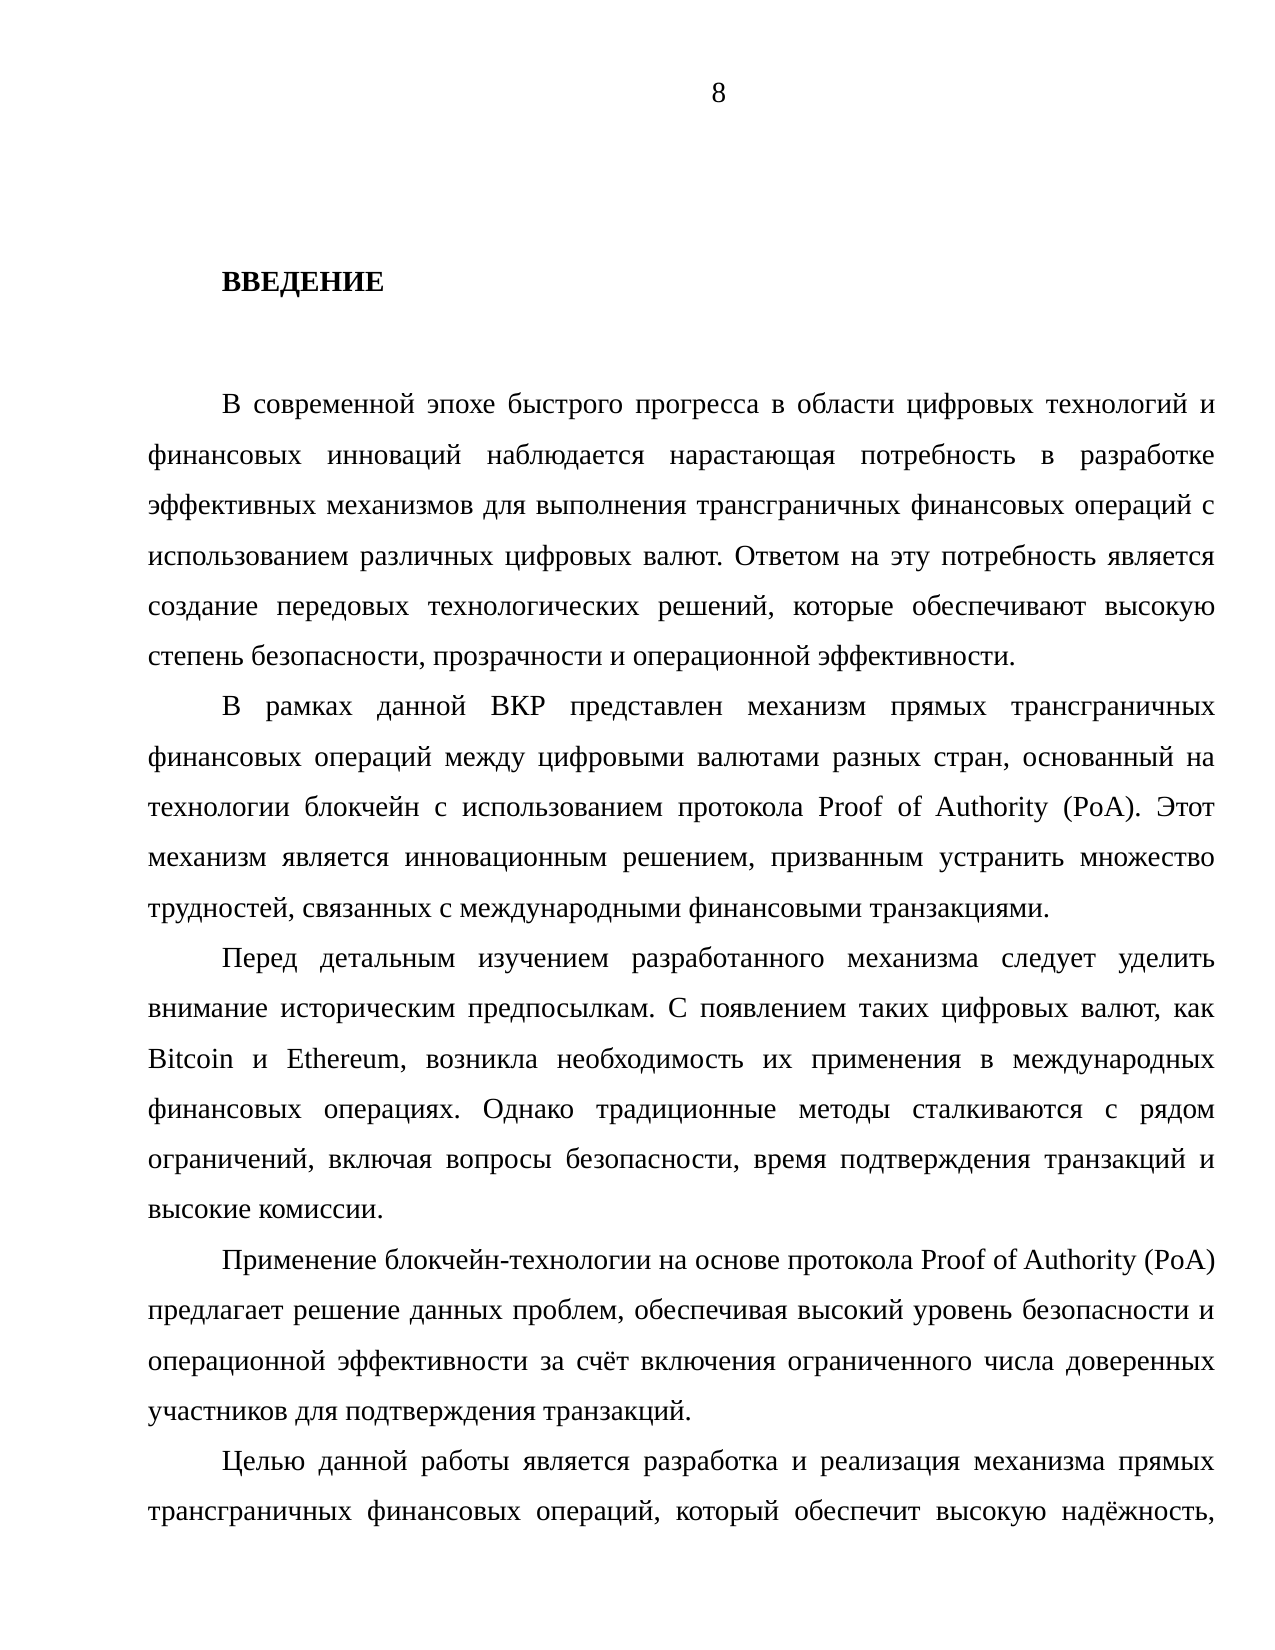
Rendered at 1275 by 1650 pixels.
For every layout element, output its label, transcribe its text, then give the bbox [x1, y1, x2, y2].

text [148, 1443, 1216, 1527]
text В рамках данной ВКР представлен механизм прямых трансграничных финансовых операций между цифровыми валютами разных стран, основанный на технологии блокчейн с использованием протокола Proof of Authority (PoA). Этот механизм является инновационным решением, призванным устранить множество трудностей, связанных с международными финансовыми транзакциями. [148, 688, 1216, 923]
text ВВЕДЕНИЕ [222, 264, 1216, 298]
text Применение блокчейн-технологии на основе протокола Proof of Authority (PoA) предлагает решение данных проблем, обеспечивая высокий уровень безопасности и операционной эффективности за счёт включения ограниченного числа доверенных участников для подтверждения транзакций. [148, 1242, 1216, 1426]
text В современной эпохе быстрого прогресса в области цифровых технологий и финансовых инноваций наблюдается нарастающая потребность в разработке эффективных механизмов для выполнения трансграничных финансовых операций с использованием различных цифровых валют. Ответом на эту потребность является создание передовых технологических решений, которые обеспечивают высокую степень безопасности, прозрачности и операционной эффективности. [148, 387, 1216, 672]
text Перед детальным изучением разработанного механизма следует уделить внимание историческим предпосылкам. С появлением таких цифровых валют, как Bitcoin и Ethereum, возникла необходимость их применения в международных финансовых операциях. Однако традиционные методы сталкиваются с рядом ограничений, включая вопросы безопасности, время подтверждения транзакций и высокие комиссии. [148, 940, 1216, 1225]
